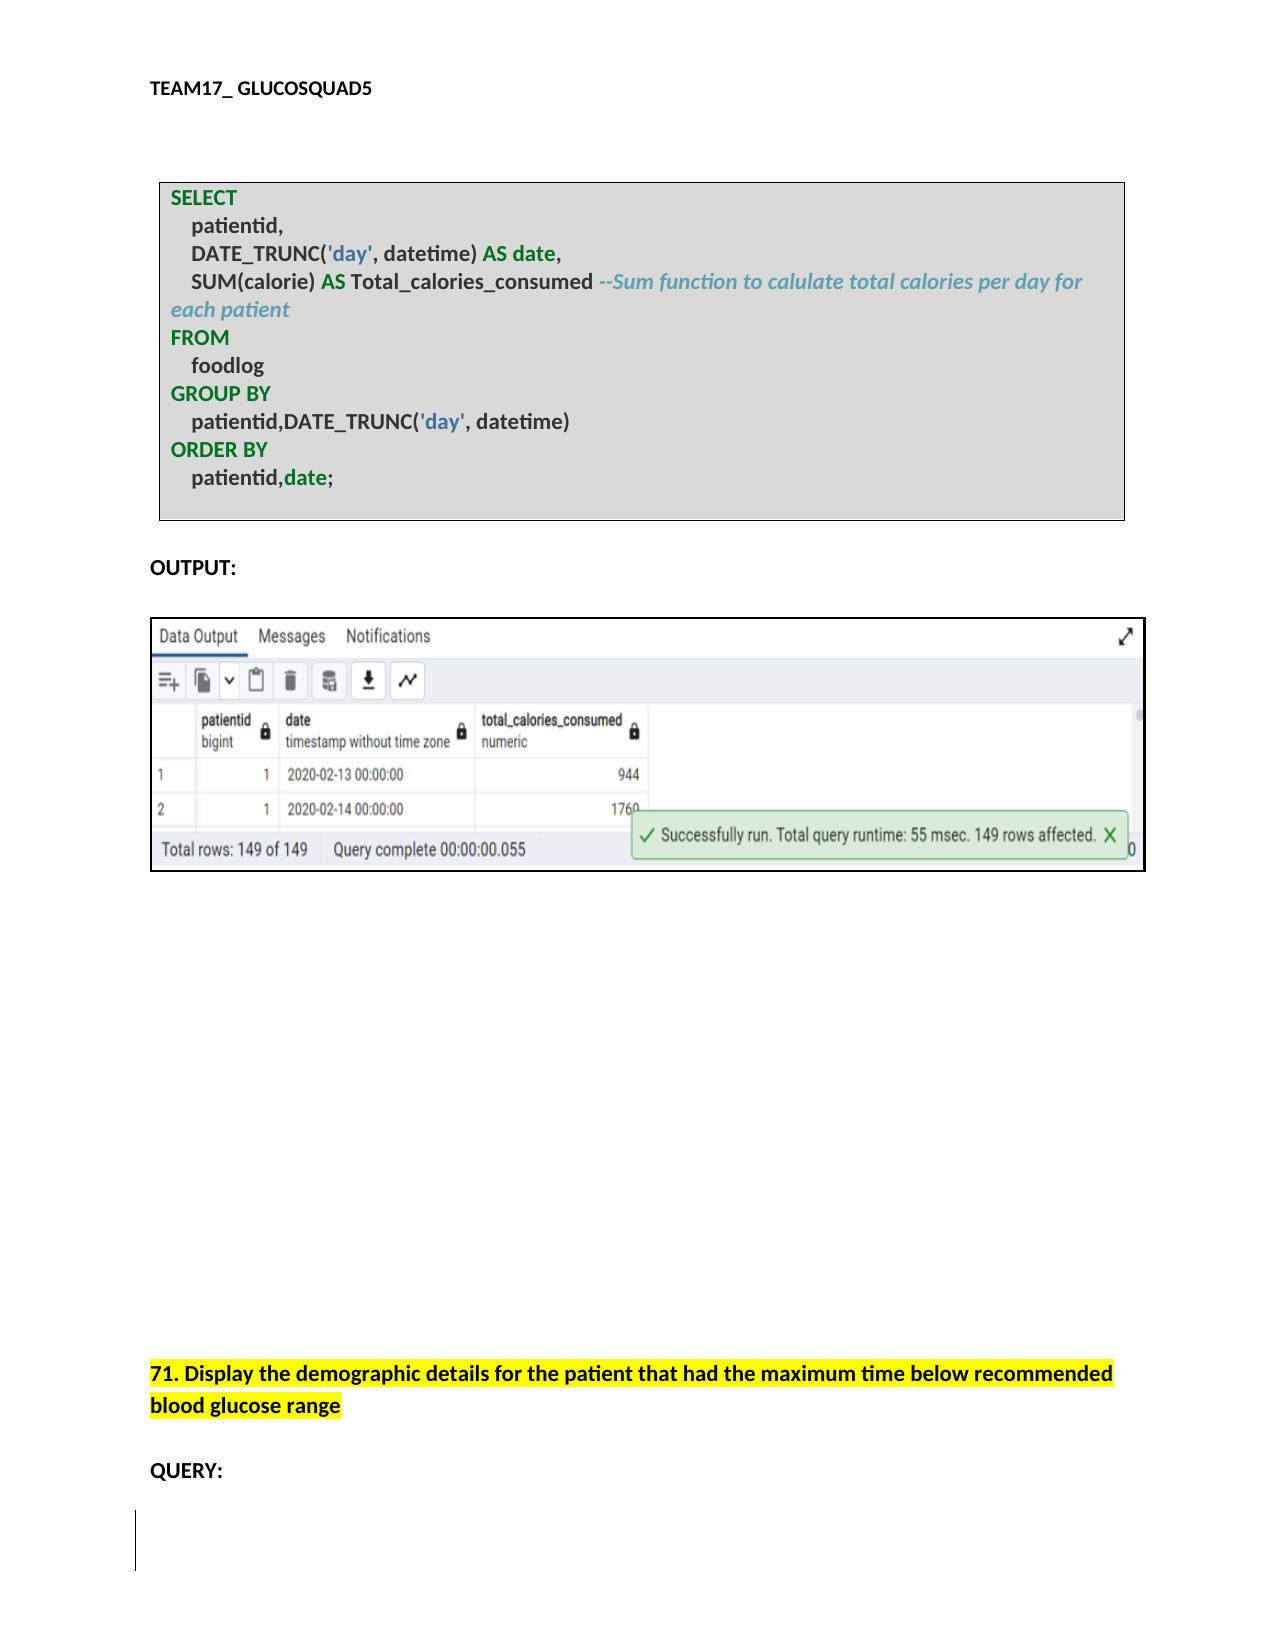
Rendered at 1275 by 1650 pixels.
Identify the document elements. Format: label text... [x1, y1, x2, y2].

text 71. Display the demographic details for the patient that had the maximum time below recommended blood glucose range [150, 1359, 1125, 1419]
table_header SELECT patientid, DATE_TRUNC('day', datetime) AS date, SUM(calorie) AS Total_calories_consumed --Sum function to calulate total calories per day for each patient FROM foodlog GROUP BY patientid,DATE_TRUNC('day', datetime) ORDER BY patientid,date; [160, 183, 1124, 519]
text QUERY: [150, 1456, 1125, 1484]
text OUTPUT: [150, 553, 1125, 581]
picture [152, 619, 1143, 870]
